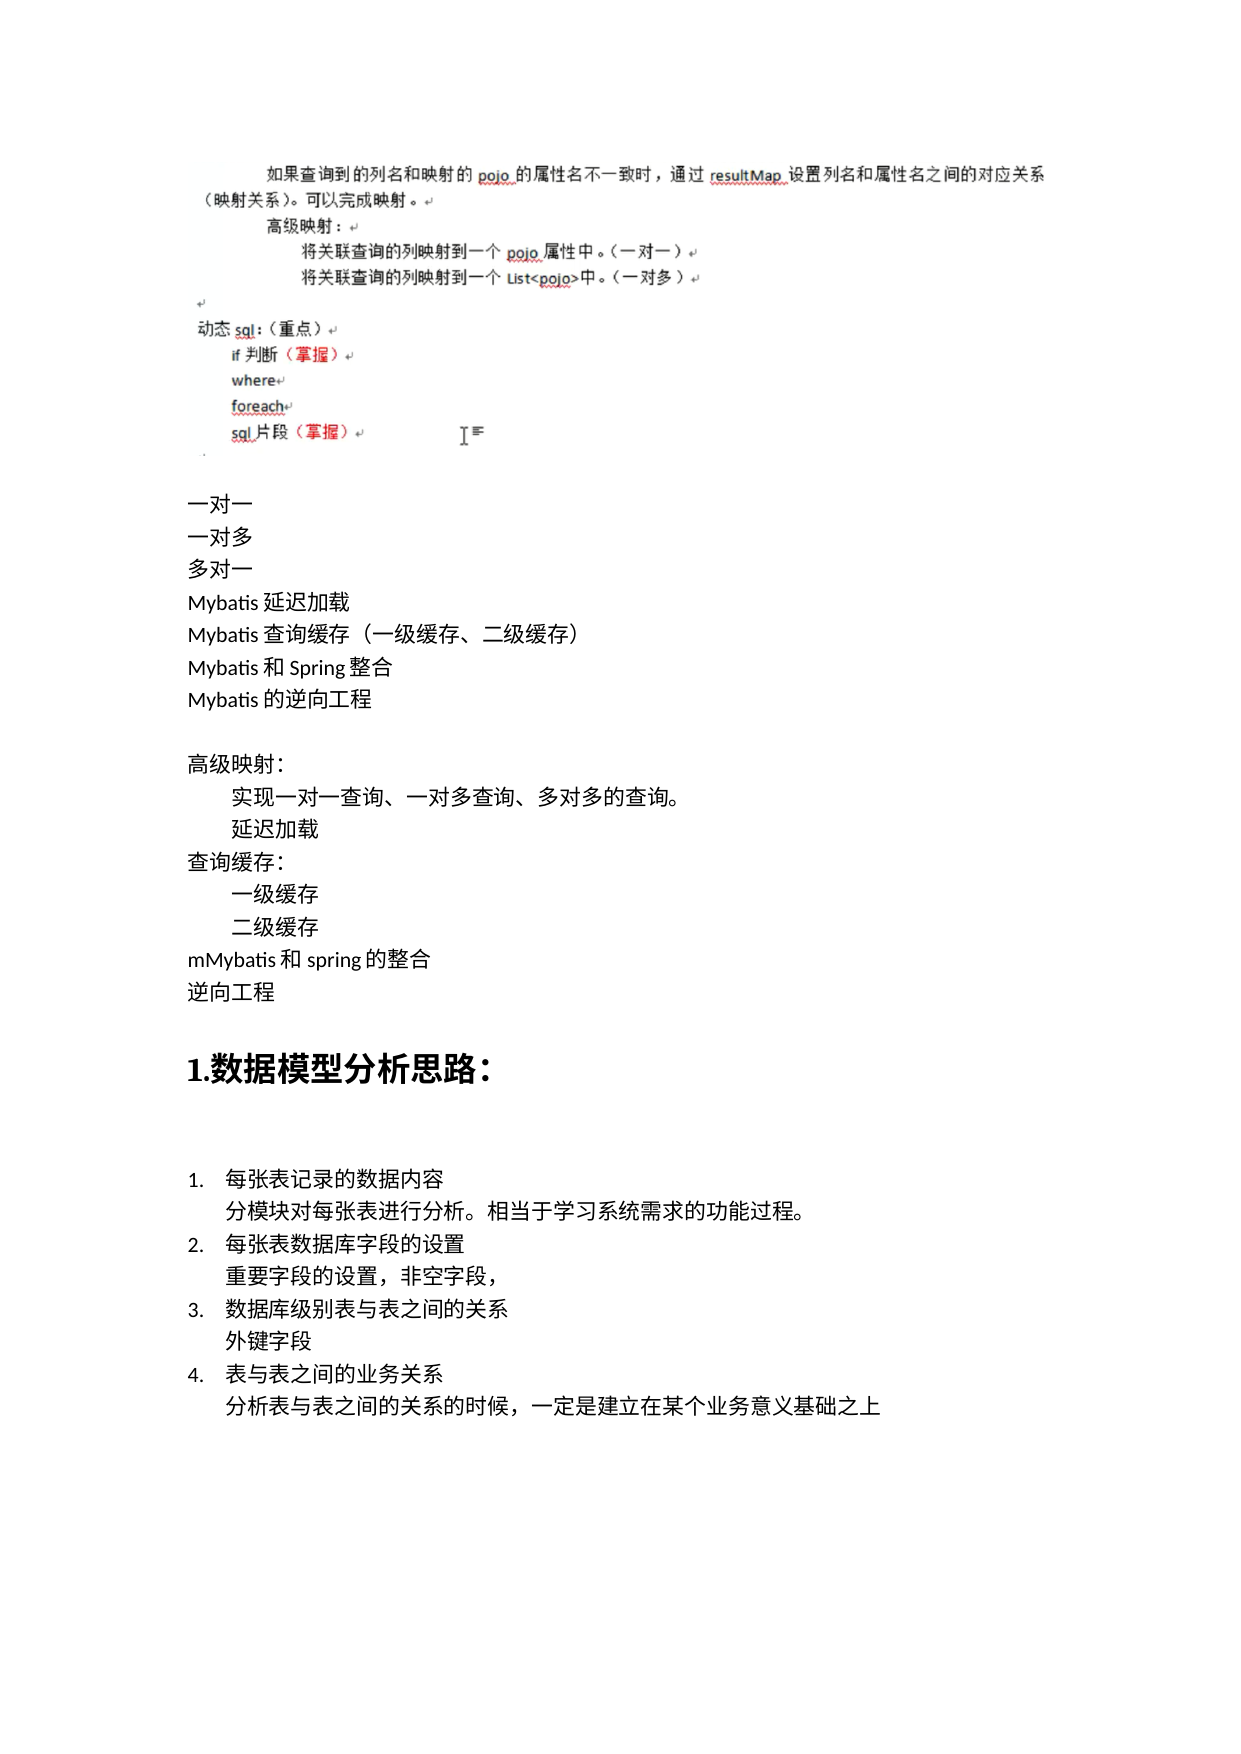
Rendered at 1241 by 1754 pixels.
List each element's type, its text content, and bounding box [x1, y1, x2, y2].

text 一对多 [187, 519, 1053, 552]
text 一级缓存 [187, 877, 1053, 909]
list 表与表之间的业务关系 [187, 1356, 1053, 1389]
list 重要字段的设置，非空字段， [225, 1259, 1053, 1291]
text Mybatis查询缓存（一级缓存、二级缓存） [187, 617, 1053, 649]
text Mybatis和Spring整合 [187, 649, 1053, 682]
text 查询缓存： [187, 844, 1053, 877]
text Mybatis的逆向工程 [187, 682, 1053, 714]
text 逆向工程 [187, 974, 1053, 1007]
picture [187, 162, 1053, 456]
text Mybatis延迟加载 [187, 584, 1053, 617]
list 分模块对每张表进行分析。相当于学习系统需求的功能过程。 [225, 1194, 1053, 1226]
text mMybatis和spring的整合 [187, 942, 1053, 974]
list 数据库级别表与表之间的关系 [187, 1291, 1053, 1324]
text 延迟加载 [187, 812, 1053, 844]
list 分析表与表之间的关系的时候，一定是建立在某个业务意义基础之上 [225, 1389, 1053, 1421]
text 实现一对一查询、一对多查询、多对多的查询。 [187, 779, 1053, 812]
list 外键字段 [225, 1324, 1053, 1356]
text 高级映射： [187, 747, 1053, 779]
subtitle 1.数据模型分析思路： [187, 1034, 1053, 1099]
text 一对一 [187, 487, 1053, 519]
list 每张表记录的数据内容 [187, 1161, 1053, 1194]
text 二级缓存 [187, 909, 1053, 942]
text 多对一 [187, 552, 1053, 584]
list 每张表数据库字段的设置 [187, 1226, 1053, 1259]
